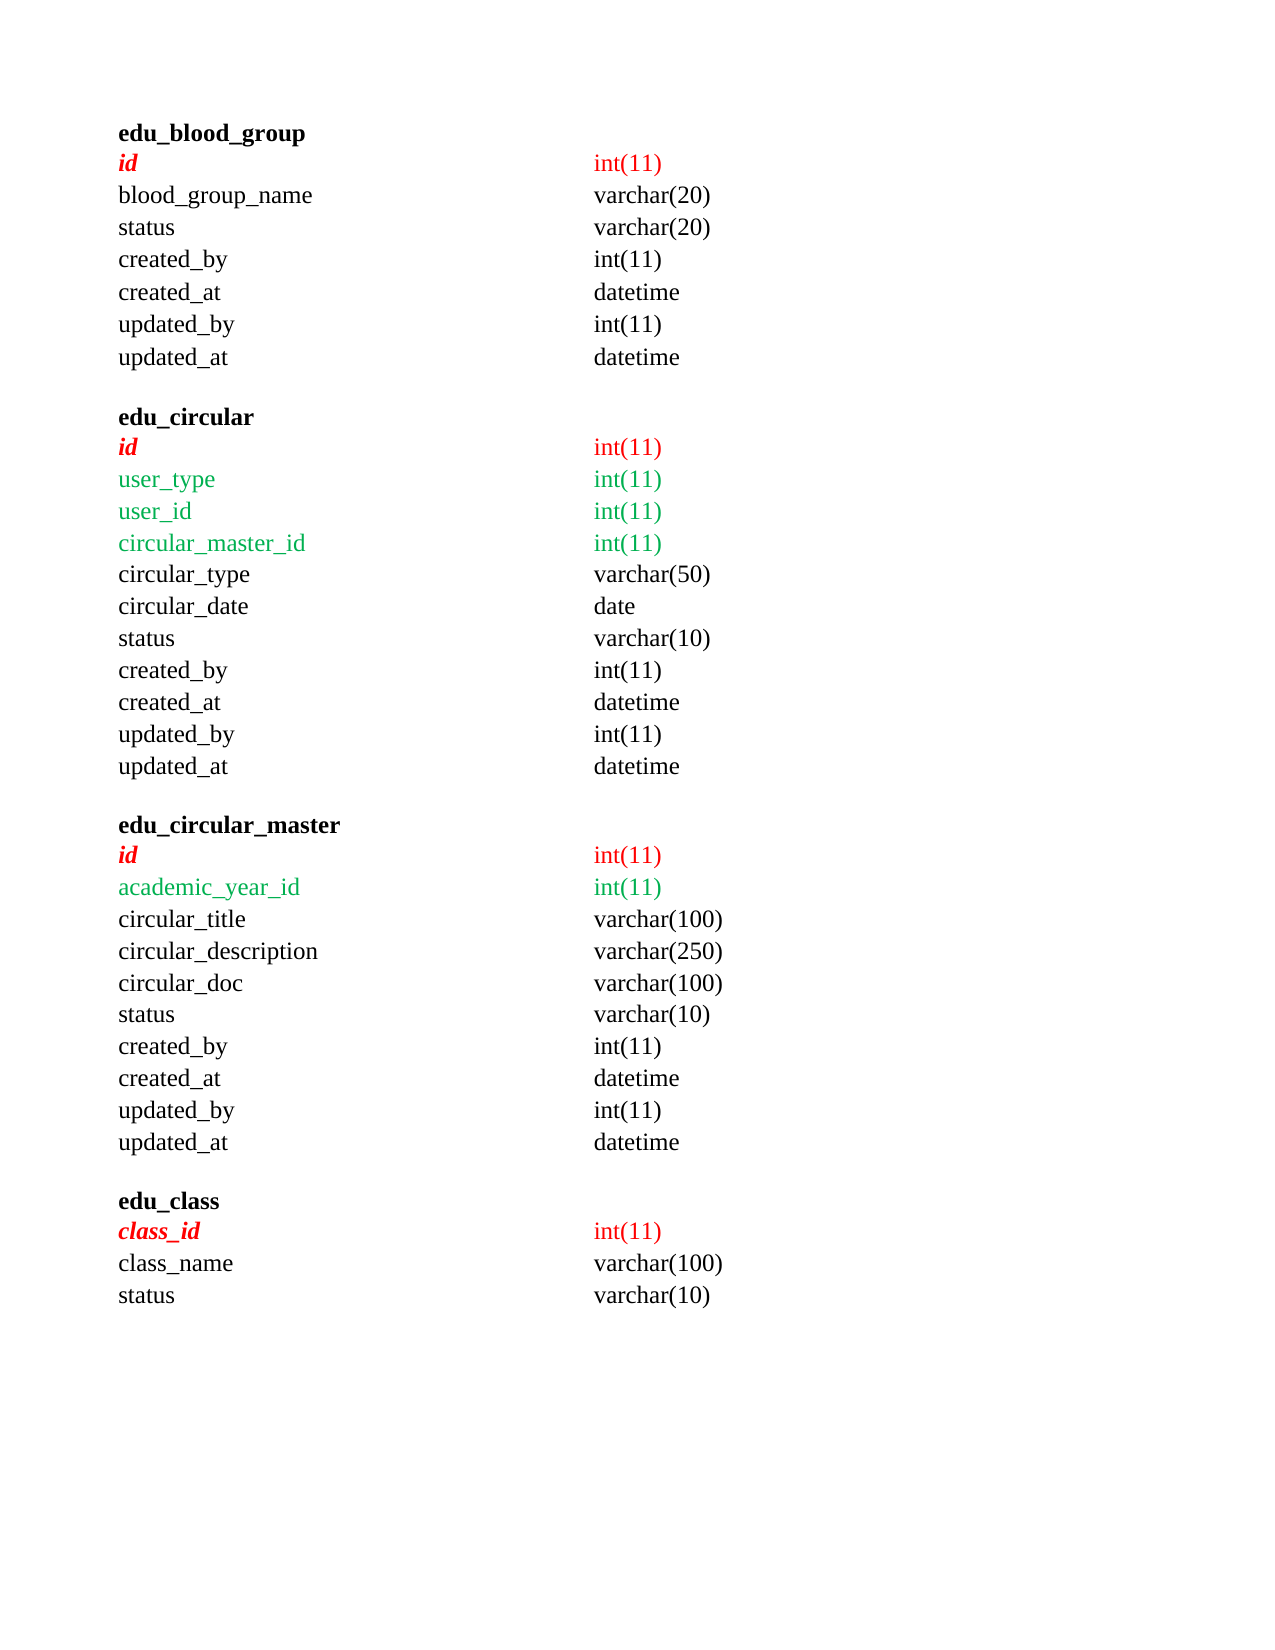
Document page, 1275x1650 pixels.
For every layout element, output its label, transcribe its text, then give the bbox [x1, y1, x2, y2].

table_cell updated_by [117, 1094, 592, 1126]
table_cell int(11) [592, 494, 1064, 526]
table_cell date [592, 590, 1064, 622]
table_cell datetime [592, 686, 1064, 717]
table_cell varchar(250) [592, 934, 1068, 966]
table_cell circular_date [117, 590, 592, 622]
table_cell updated_at [117, 1126, 592, 1157]
table_header int(11) [592, 839, 1068, 871]
table_cell varchar(10) [592, 622, 1064, 654]
table_cell updated_at [117, 340, 592, 373]
table_header int(11) [592, 147, 1058, 179]
table_cell created_at [117, 275, 592, 308]
table_cell int(11) [592, 526, 1064, 558]
table_cell circular_master_id [117, 526, 592, 558]
table_cell academic_year_id [117, 871, 592, 902]
table_cell circular_title [117, 903, 592, 934]
table_cell updated_by [117, 308, 592, 340]
table_cell int(11) [592, 463, 1064, 494]
table_cell blood_group_name [117, 179, 592, 211]
table_cell status [117, 998, 592, 1030]
table_cell varchar(100) [592, 903, 1068, 934]
table_cell varchar(100) [592, 966, 1068, 998]
table_cell circular_doc [117, 966, 592, 998]
table_cell status [117, 211, 592, 243]
table_header class_id [117, 1215, 592, 1247]
table_cell circular_type [117, 558, 592, 590]
table_cell varchar(20) [592, 211, 1058, 243]
subtitle edu_circular_master [118, 810, 1181, 839]
table_cell datetime [592, 340, 1058, 373]
table_cell int(11) [592, 871, 1068, 902]
table_header id [117, 839, 592, 871]
subtitle edu_class [118, 1186, 1181, 1215]
table_cell datetime [592, 1126, 1068, 1157]
table_cell int(11) [592, 243, 1058, 274]
table_cell varchar(100) [592, 1247, 967, 1279]
table_cell created_by [117, 654, 592, 686]
subtitle edu_circular [118, 402, 1181, 431]
table_cell created_at [117, 1062, 592, 1094]
table_cell created_at [117, 686, 592, 717]
table_cell status [117, 1279, 592, 1311]
table_cell int(11) [592, 654, 1064, 686]
table_cell datetime [592, 1062, 1068, 1094]
table_cell circular_description [117, 934, 592, 966]
table_cell class_name [117, 1247, 592, 1279]
table_cell varchar(10) [592, 998, 1068, 1030]
table_cell status [117, 622, 592, 654]
table_cell int(11) [592, 308, 1058, 340]
table_cell datetime [592, 749, 1064, 781]
table_cell int(11) [592, 718, 1064, 749]
table_header id [117, 431, 592, 462]
table_cell varchar(50) [592, 558, 1064, 590]
table_header int(11) [592, 1215, 967, 1247]
table_cell updated_at [117, 749, 592, 781]
table_header id [117, 147, 592, 179]
subtitle edu_blood_group [118, 118, 1181, 147]
table_cell updated_by [117, 718, 592, 749]
table_cell varchar(20) [592, 179, 1058, 211]
table_cell int(11) [592, 1030, 1068, 1062]
table_cell user_id [117, 494, 592, 526]
table_header int(11) [592, 431, 1064, 462]
table_cell created_by [117, 243, 592, 274]
table_cell int(11) [592, 1094, 1068, 1126]
table_cell varchar(10) [592, 1279, 967, 1311]
table_cell datetime [592, 275, 1058, 308]
table_cell created_by [117, 1030, 592, 1062]
table_cell user_type [117, 463, 592, 494]
